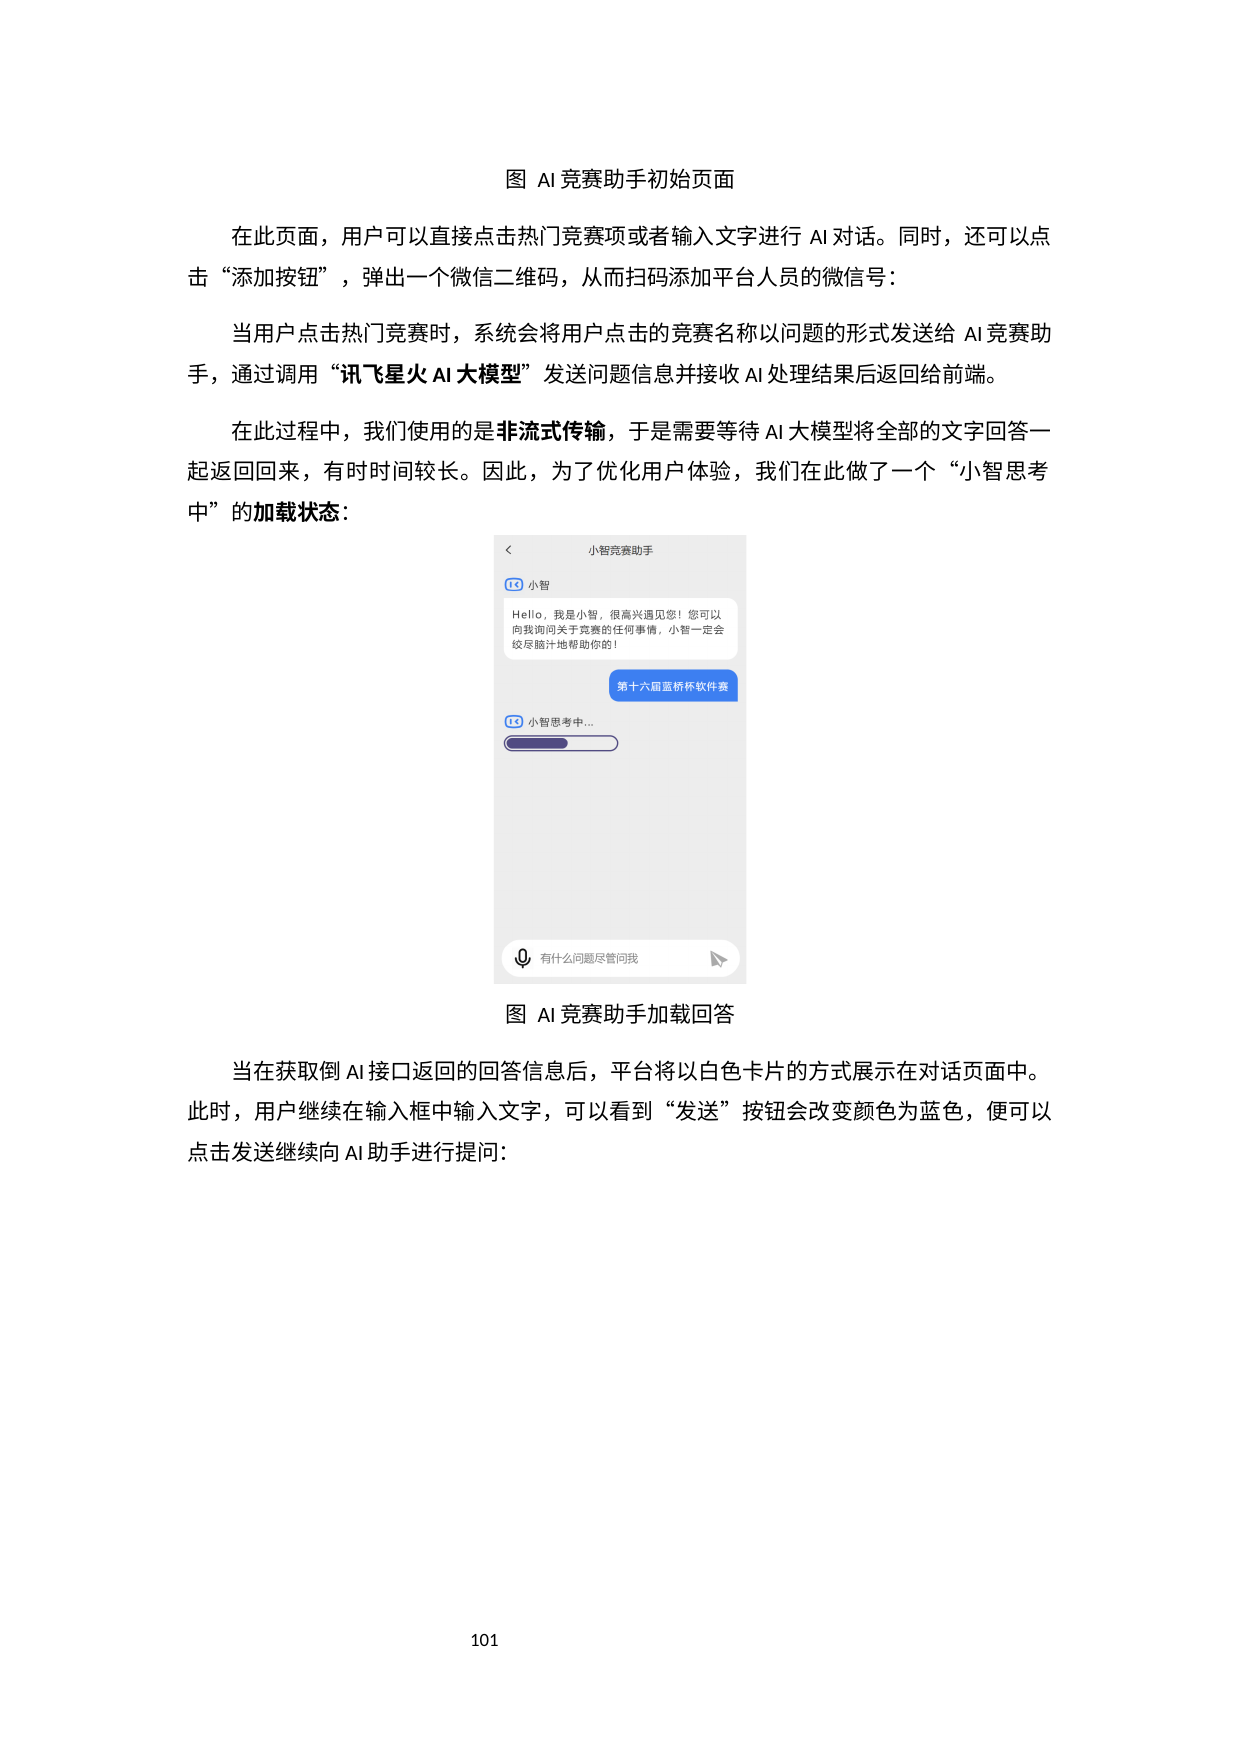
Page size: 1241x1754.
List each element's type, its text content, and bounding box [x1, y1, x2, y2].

picture [493, 535, 747, 984]
text 图 AI竞赛助手加载回答 [187, 997, 1053, 1029]
text 当在获取倒AI接口返回的回答信息后，平台将以白色卡片的方式展示在对话页面中。此时，用户继续在输入框中输入文字，可以看到“发送”按钮会改变颜色为蓝色，便可以点击发送继续向AI助手进行提问： [187, 1053, 1053, 1167]
text 图 AI竞赛助手初始页面 [187, 162, 1053, 194]
text 在此页面，用户可以直接点击热门竞赛项或者输入文字进行AI对话。同时，还可以点击“添加按钮”，弹出一个微信二维码，从而扫码添加平台人员的微信号： [187, 219, 1053, 292]
text 当用户点击热门竞赛时，系统会将用户点击的竞赛名称以问题的形式发送给AI竞赛助手，通过调用“讯飞星火AI大模型”发送问题信息并接收AI处理结果后返回给前端。 [187, 316, 1053, 389]
text 在此过程中，我们使用的是非流式传输，于是需要等待AI大模型将全部的文字回答一起返回回来，有时时间较长。因此，为了优化用户体验，我们在此做了一个“小智思考中”的加载状态： [187, 413, 1053, 527]
